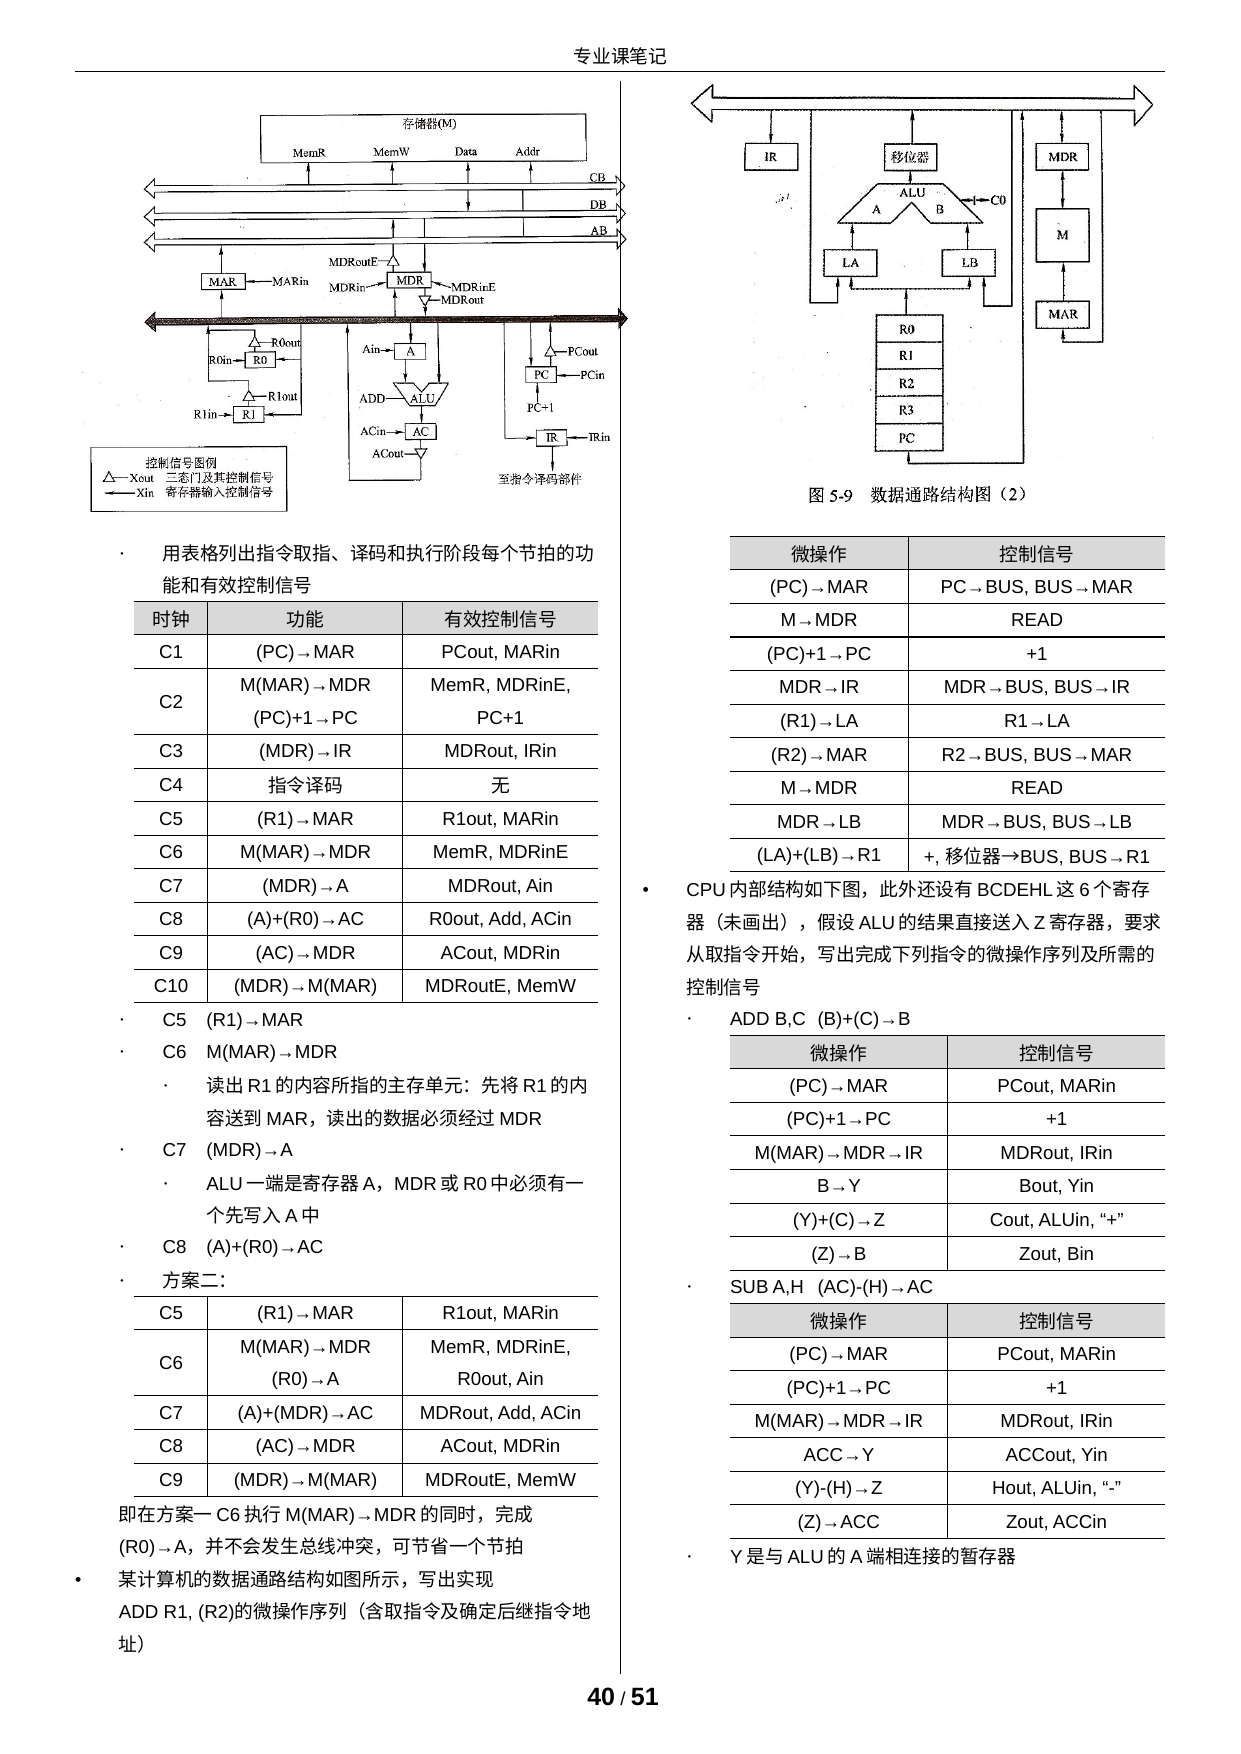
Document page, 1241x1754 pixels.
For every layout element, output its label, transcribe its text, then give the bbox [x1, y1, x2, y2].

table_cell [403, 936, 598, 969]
list 用表格列出指令取指、译码和执行阶段每个节拍的功能和有效控制信号 [119, 536, 598, 601]
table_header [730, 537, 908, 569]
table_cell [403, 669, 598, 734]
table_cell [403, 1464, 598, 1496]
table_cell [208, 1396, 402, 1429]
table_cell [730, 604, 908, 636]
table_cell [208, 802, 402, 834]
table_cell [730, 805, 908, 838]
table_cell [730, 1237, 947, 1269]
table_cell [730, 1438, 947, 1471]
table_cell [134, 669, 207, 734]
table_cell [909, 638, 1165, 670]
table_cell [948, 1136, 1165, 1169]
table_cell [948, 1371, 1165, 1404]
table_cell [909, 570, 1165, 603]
text CPU内部结构如下图，此外还设有BCDEHL这6个寄存器（未画出），假设ALU的结果直接送入Z寄存器，要求从取指令开始，写出完成下列指令的微操作序列及所需的控制信号 [642, 872, 1165, 1002]
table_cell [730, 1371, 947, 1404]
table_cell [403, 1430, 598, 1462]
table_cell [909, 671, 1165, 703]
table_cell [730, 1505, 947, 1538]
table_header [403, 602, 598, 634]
list Y是与ALU的A端相连接的暂存器 [686, 1539, 1165, 1571]
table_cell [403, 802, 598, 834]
list C7 (MDR)→A [119, 1133, 598, 1166]
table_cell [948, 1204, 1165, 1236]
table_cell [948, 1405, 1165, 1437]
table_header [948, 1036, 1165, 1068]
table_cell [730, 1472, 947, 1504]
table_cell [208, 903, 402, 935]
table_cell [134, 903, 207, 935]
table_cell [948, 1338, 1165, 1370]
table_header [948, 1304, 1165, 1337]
list 读出R1的内容所指的主存单元：先将R1的内容送到MAR，读出的数据必须经过MDR [162, 1068, 598, 1133]
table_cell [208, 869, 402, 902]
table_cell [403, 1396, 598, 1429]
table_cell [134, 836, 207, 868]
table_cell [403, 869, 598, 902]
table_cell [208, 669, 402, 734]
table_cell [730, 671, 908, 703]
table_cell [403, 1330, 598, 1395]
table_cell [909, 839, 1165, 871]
list ADD B,C (B)+(C)→B [686, 1002, 1165, 1035]
list 方案二： [119, 1263, 598, 1296]
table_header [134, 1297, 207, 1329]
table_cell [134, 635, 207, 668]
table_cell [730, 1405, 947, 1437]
list SUB A,H (AC)-(H)→AC [686, 1271, 1165, 1303]
picture [621, 96, 629, 520]
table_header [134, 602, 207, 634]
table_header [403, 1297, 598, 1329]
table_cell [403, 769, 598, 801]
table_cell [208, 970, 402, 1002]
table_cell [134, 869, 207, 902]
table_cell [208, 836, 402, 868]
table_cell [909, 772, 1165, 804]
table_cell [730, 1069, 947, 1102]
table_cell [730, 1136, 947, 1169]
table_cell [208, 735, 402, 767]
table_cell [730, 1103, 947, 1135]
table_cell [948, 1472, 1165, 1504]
list 即在方案一C6执行M(MAR)→MDR的同时，完成(R0)→A，并不会发生总线冲突，可节省一个节拍 [119, 1497, 598, 1562]
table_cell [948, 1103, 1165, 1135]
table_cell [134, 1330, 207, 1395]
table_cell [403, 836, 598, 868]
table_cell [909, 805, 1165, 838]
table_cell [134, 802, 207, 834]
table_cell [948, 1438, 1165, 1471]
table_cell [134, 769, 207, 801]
list C6 M(MAR)→MDR [119, 1036, 598, 1068]
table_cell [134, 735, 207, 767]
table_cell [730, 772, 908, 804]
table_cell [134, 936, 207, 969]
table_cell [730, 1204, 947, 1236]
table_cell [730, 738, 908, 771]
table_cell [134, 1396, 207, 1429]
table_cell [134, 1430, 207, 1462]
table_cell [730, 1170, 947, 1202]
list C5 (R1)→MAR [119, 1003, 598, 1036]
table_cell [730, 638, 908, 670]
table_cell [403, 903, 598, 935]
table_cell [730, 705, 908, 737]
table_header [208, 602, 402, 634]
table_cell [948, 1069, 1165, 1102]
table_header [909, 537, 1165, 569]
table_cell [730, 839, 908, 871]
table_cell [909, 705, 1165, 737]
text 某计算机的数据通路结构如图所示，写出实现 ADD R1, (R2)的微操作序列（含取指令及确定后继指令地址） [75, 1562, 598, 1659]
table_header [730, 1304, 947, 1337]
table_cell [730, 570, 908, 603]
list C8 (A)+(R0)→AC [119, 1231, 598, 1263]
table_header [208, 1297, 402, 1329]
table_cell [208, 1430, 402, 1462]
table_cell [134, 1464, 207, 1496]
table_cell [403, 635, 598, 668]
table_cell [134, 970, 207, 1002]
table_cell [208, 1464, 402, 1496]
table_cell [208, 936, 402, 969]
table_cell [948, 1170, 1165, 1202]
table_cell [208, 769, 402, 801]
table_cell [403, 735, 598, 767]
list ALU一端是寄存器A，MDR或R0中必须有一个先写入A中 [162, 1166, 598, 1231]
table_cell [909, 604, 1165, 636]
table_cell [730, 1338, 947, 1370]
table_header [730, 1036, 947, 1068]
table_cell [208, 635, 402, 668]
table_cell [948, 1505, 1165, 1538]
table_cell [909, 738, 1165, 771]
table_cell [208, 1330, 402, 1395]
picture [686, 80, 1154, 507]
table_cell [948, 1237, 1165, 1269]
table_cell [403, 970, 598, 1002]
picture [75, 96, 620, 520]
